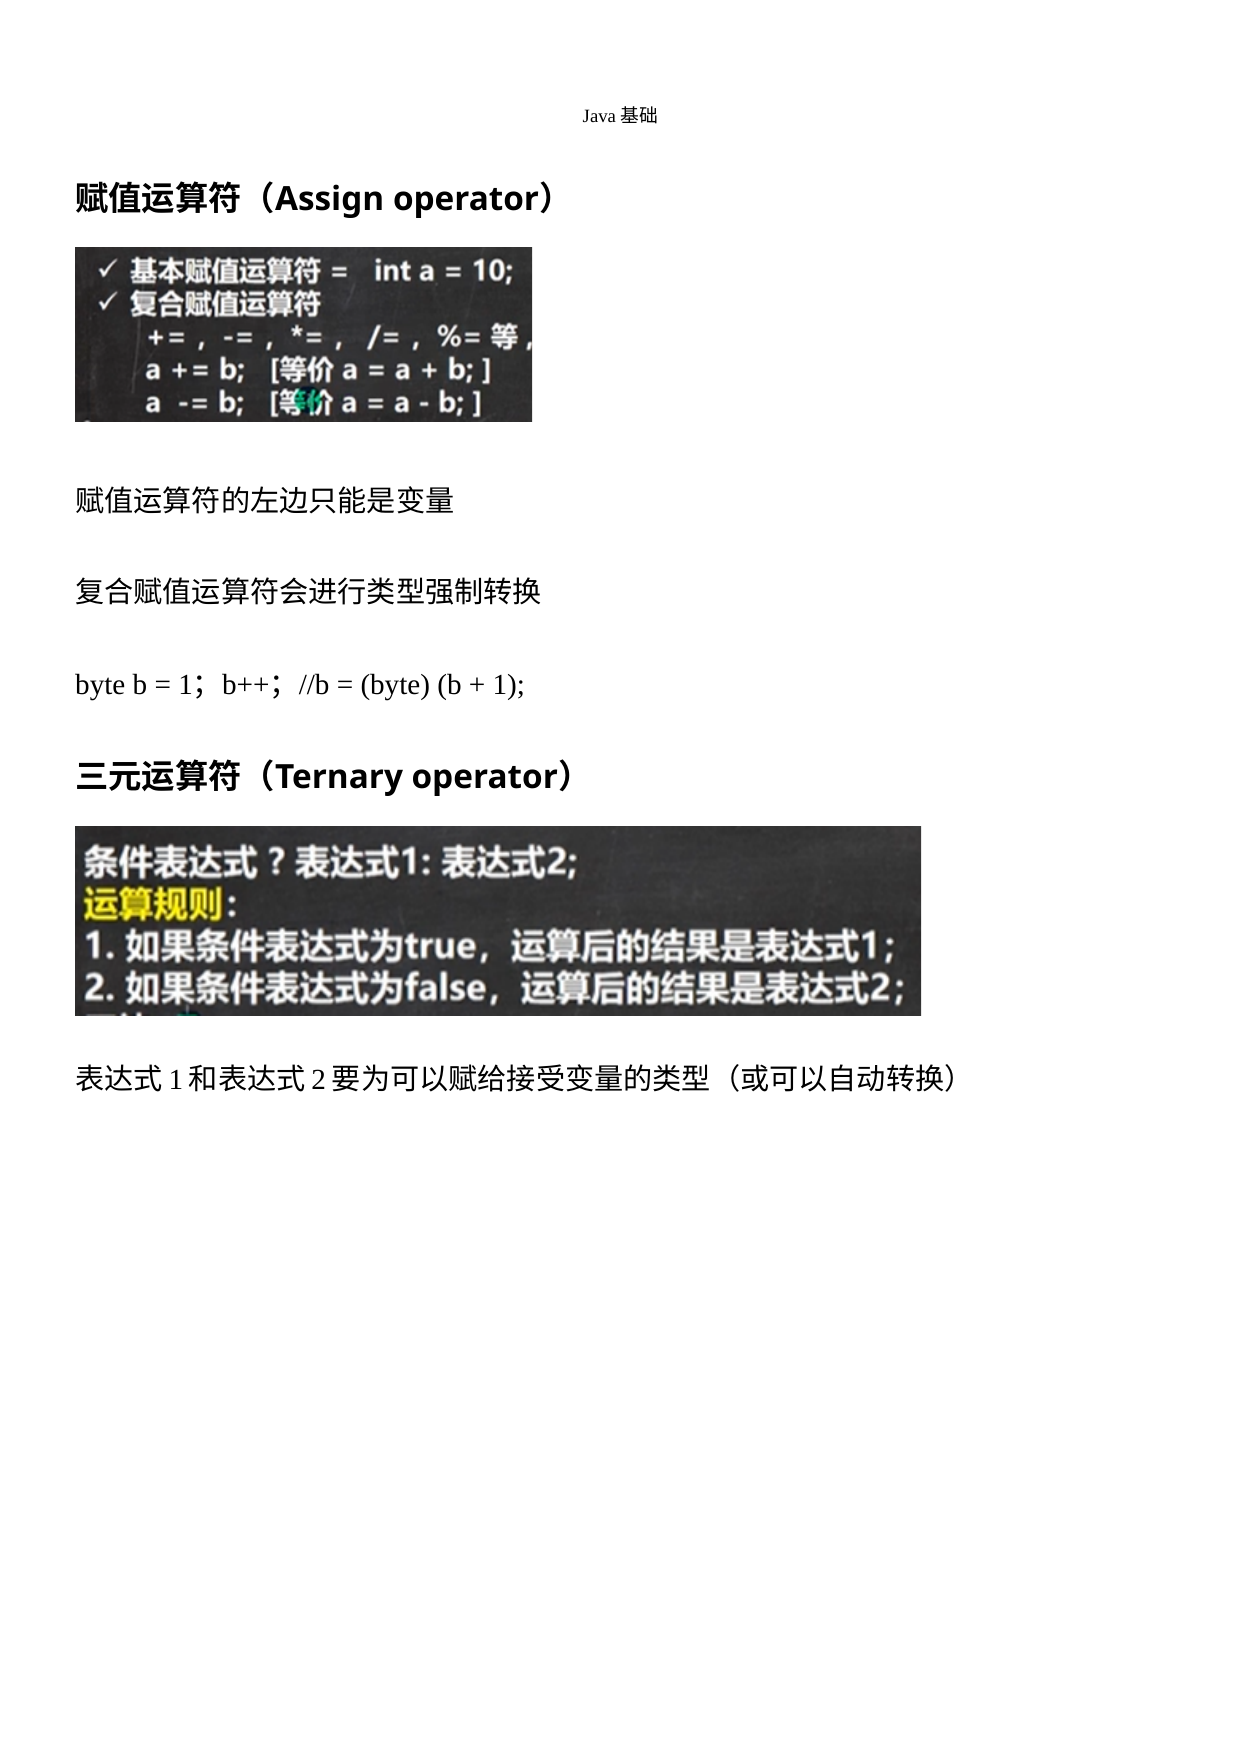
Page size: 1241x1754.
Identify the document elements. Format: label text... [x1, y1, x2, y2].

subtitle 三元运算符（Ternary operator） [75, 734, 1165, 814]
picture [75, 247, 533, 422]
picture [75, 826, 922, 1016]
subtitle 赋值运算符（Assign operator） [75, 156, 1165, 235]
text 复合赋值运算符会进行类型强制转换 [75, 551, 1165, 630]
text 赋值运算符的左边只能是变量 [75, 459, 1165, 538]
text 表达式1和表达式2要为可以赋给接受变量的类型（或可以自动转换） [75, 1037, 1165, 1116]
text byte b = 1；b++；//b = (byte) (b + 1); [75, 642, 1165, 722]
